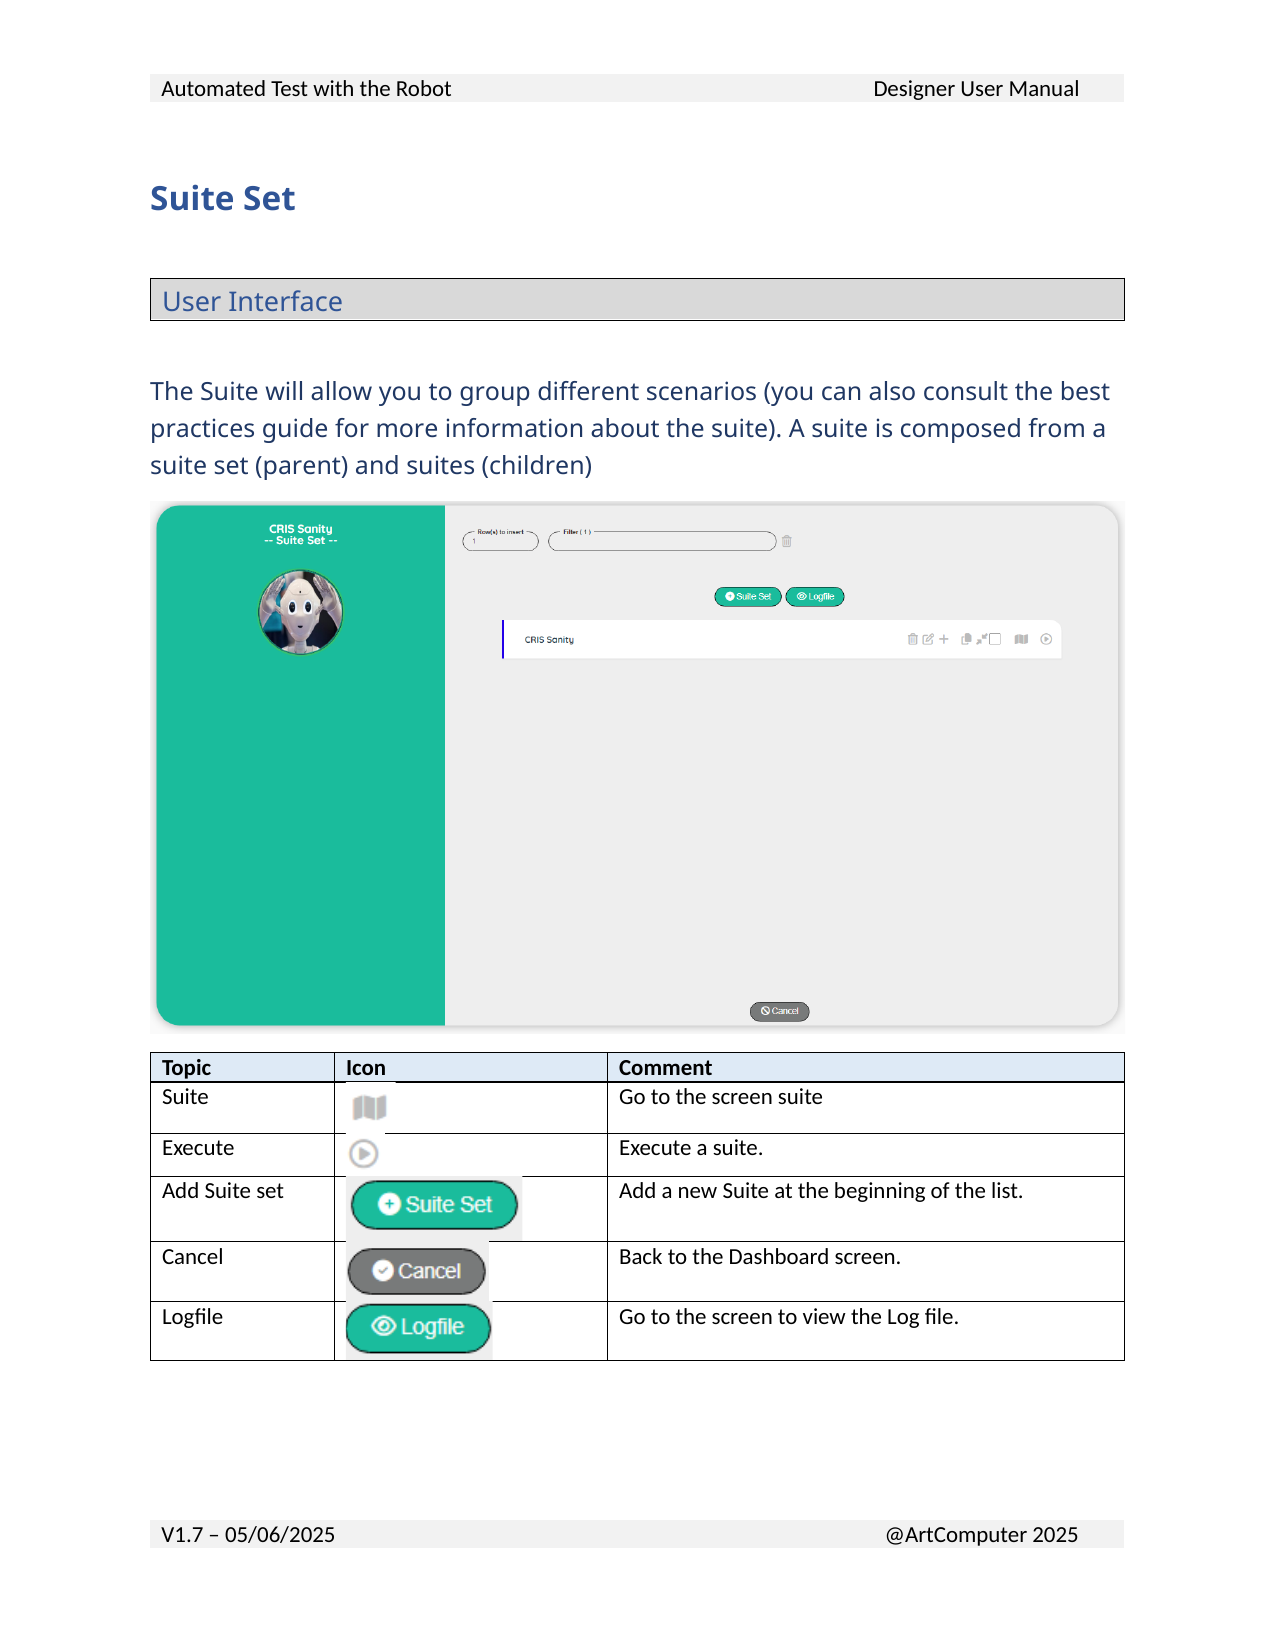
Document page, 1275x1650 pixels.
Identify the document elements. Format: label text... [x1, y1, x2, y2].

table_cell Add Suite set [151, 1177, 334, 1241]
table_cell Back to the Dashboard screen. [608, 1242, 1124, 1301]
table_cell [489, 1242, 607, 1301]
table_cell Logfile [151, 1302, 334, 1360]
table_header Comment [608, 1053, 1124, 1081]
picture [150, 501, 1125, 1034]
table_cell [335, 1134, 345, 1176]
table_cell [335, 1083, 345, 1132]
table_cell Cancel [151, 1242, 334, 1301]
table_header Topic [151, 1053, 334, 1081]
table_cell Add a new Suite at the beginning of the list. [608, 1177, 1124, 1241]
table_cell [335, 1242, 345, 1301]
table_cell Execute a suite. [608, 1134, 1124, 1176]
table_header Icon [335, 1053, 607, 1081]
table_header User Interface [151, 279, 1124, 319]
table_cell [396, 1083, 607, 1132]
table_cell [523, 1177, 607, 1241]
table_cell [335, 1302, 345, 1360]
table_cell Go to the screen suite [608, 1083, 1124, 1132]
table_cell Suite [151, 1083, 334, 1132]
picture [345, 1082, 523, 1360]
table_cell Go to the screen to view the Log file. [608, 1302, 1124, 1360]
table_cell [493, 1302, 607, 1360]
text The Suite will allow you to group different scenarios (you can also consult the best practices guide for more information about the suite). A suite is composed from a suite set (parent) and suites (children) [150, 374, 1125, 482]
table_cell [385, 1134, 607, 1176]
subtitle Suite Set [150, 175, 1125, 220]
table_cell Execute [151, 1134, 334, 1176]
table_cell [335, 1177, 345, 1241]
